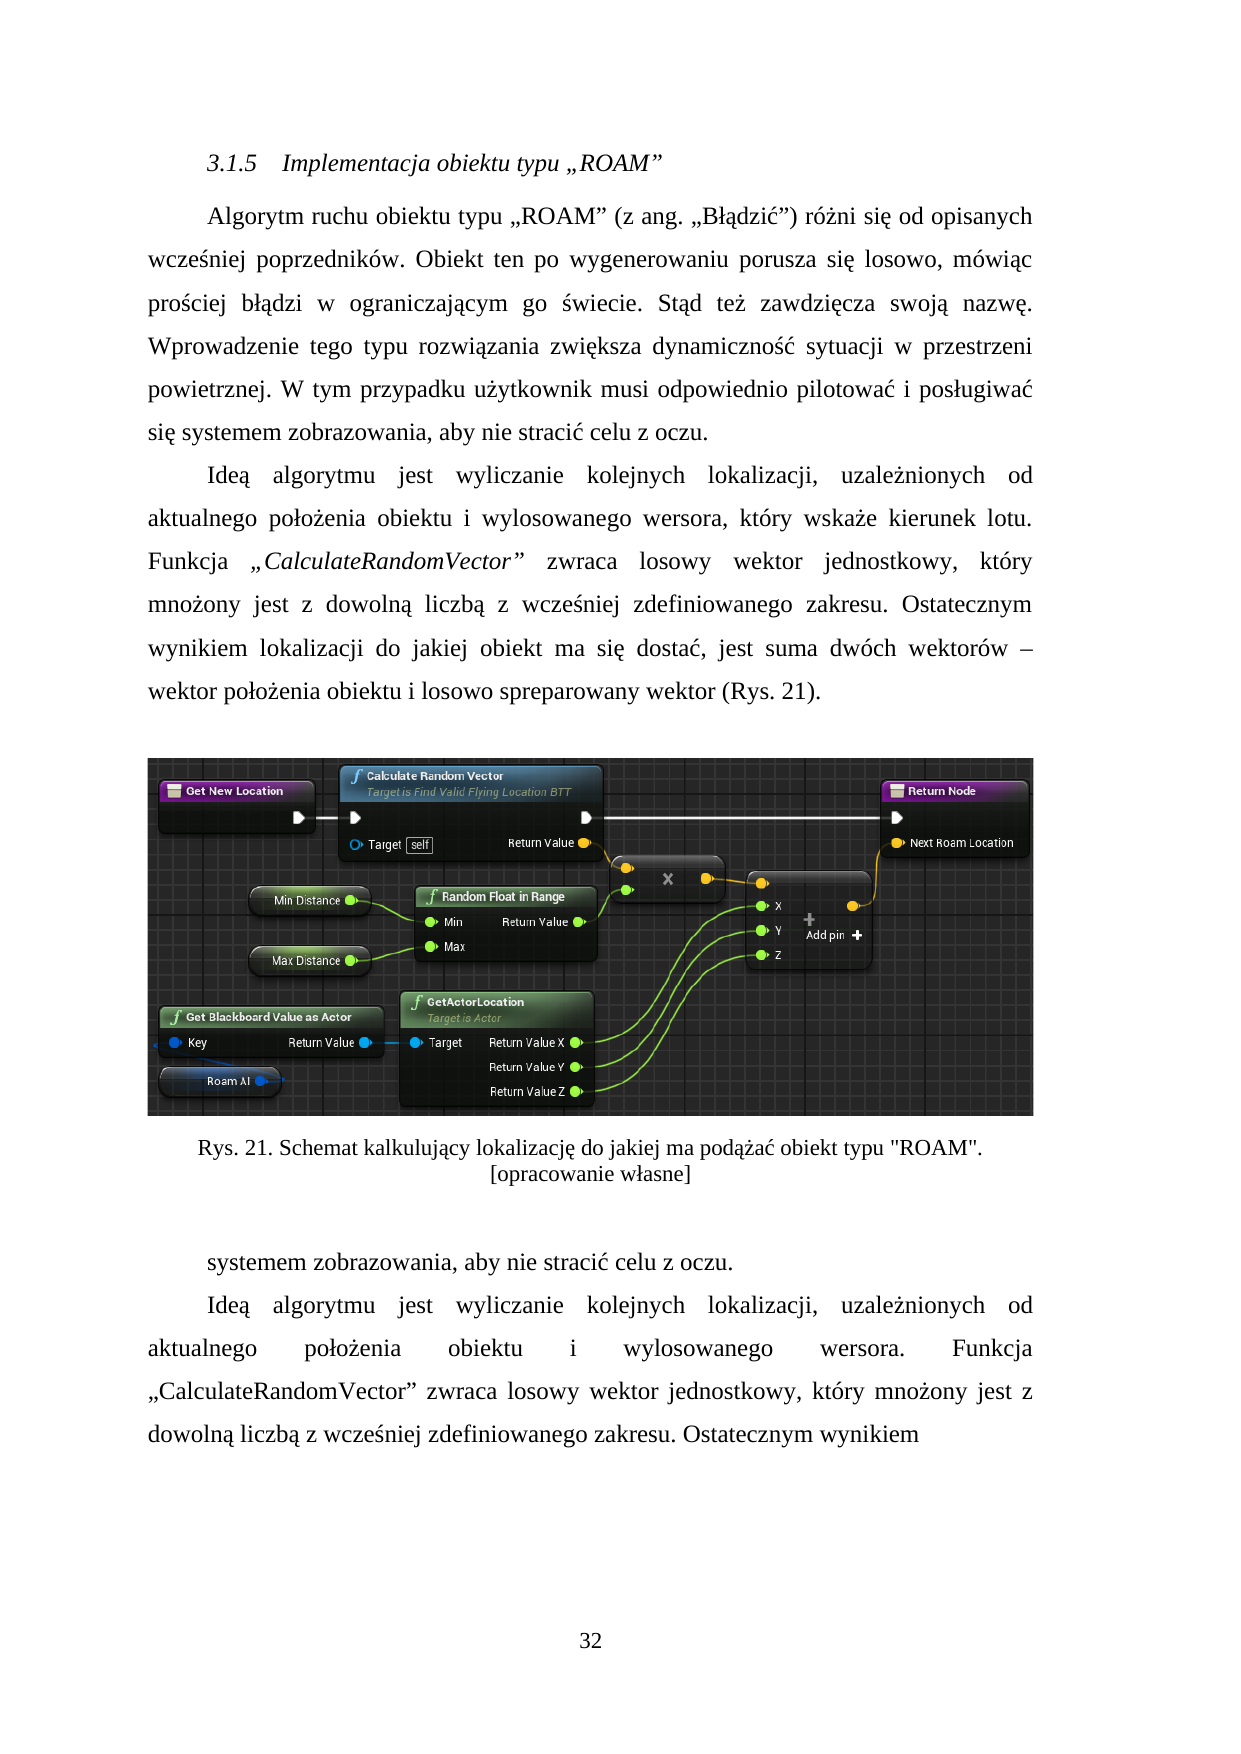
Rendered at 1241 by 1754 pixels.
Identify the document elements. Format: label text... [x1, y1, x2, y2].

text Algorytm ruchu obiektu typu „ROAM” (z ang. „Błądzić”) różni się od opisanych wcześniej poprzedników. Obiekt ten po wygenerowaniu porusza się losowo, mówiąc prościej błądzi w ograniczającym go świecie. Stąd też zawdzięcza swoją nazwę. Wprowadzenie tego typu rozwiązania zwiększa dynamiczność sytuacji w przestrzeni powietrznej. W tym przypadku użytkownik musi odpowiednio pilotować i posługiwać się systemem zobrazowania, aby nie stracić celu z oczu. [148, 201, 1033, 446]
text systemem zobrazowania, aby nie stracić celu z oczu. [148, 1247, 1033, 1275]
subtitle Implementacja obiektu typu „ROAM” [207, 148, 1033, 176]
picture [147, 758, 1034, 1116]
text Ideą algorytmu jest wyliczanie kolejnych lokalizacji, uzależnionych od aktualnego położenia obiektu i wylosowanego wersora. Funkcja „CalculateRandomVector” zwraca losowy wektor jednostkowy, który mnożony jest z dowolną liczbą z wcześniej zdefiniowanego zakresu. Ostatecznym wynikiem [148, 1290, 1033, 1448]
text Rys. 21. Schemat kalkulujący lokalizację do jakiej ma podążać obiekt typu "ROAM". [opracowanie własne] [148, 1134, 1033, 1187]
text Ideą algorytmu jest wyliczanie kolejnych lokalizacji, uzależnionych od aktualnego położenia obiektu i wylosowanego wersora, który wskaże kierunek lotu. Funkcja „CalculateRandomVector” zwraca losowy wektor jednostkowy, który mnożony jest z dowolną liczbą z wcześniej zdefiniowanego zakresu. Ostatecznym wynikiem lokalizacji do jakiej obiekt ma się dostać, jest suma dwóch wektorów – wektor położenia obiektu i losowo spreparowany wektor (Rys. 21). [148, 460, 1033, 704]
